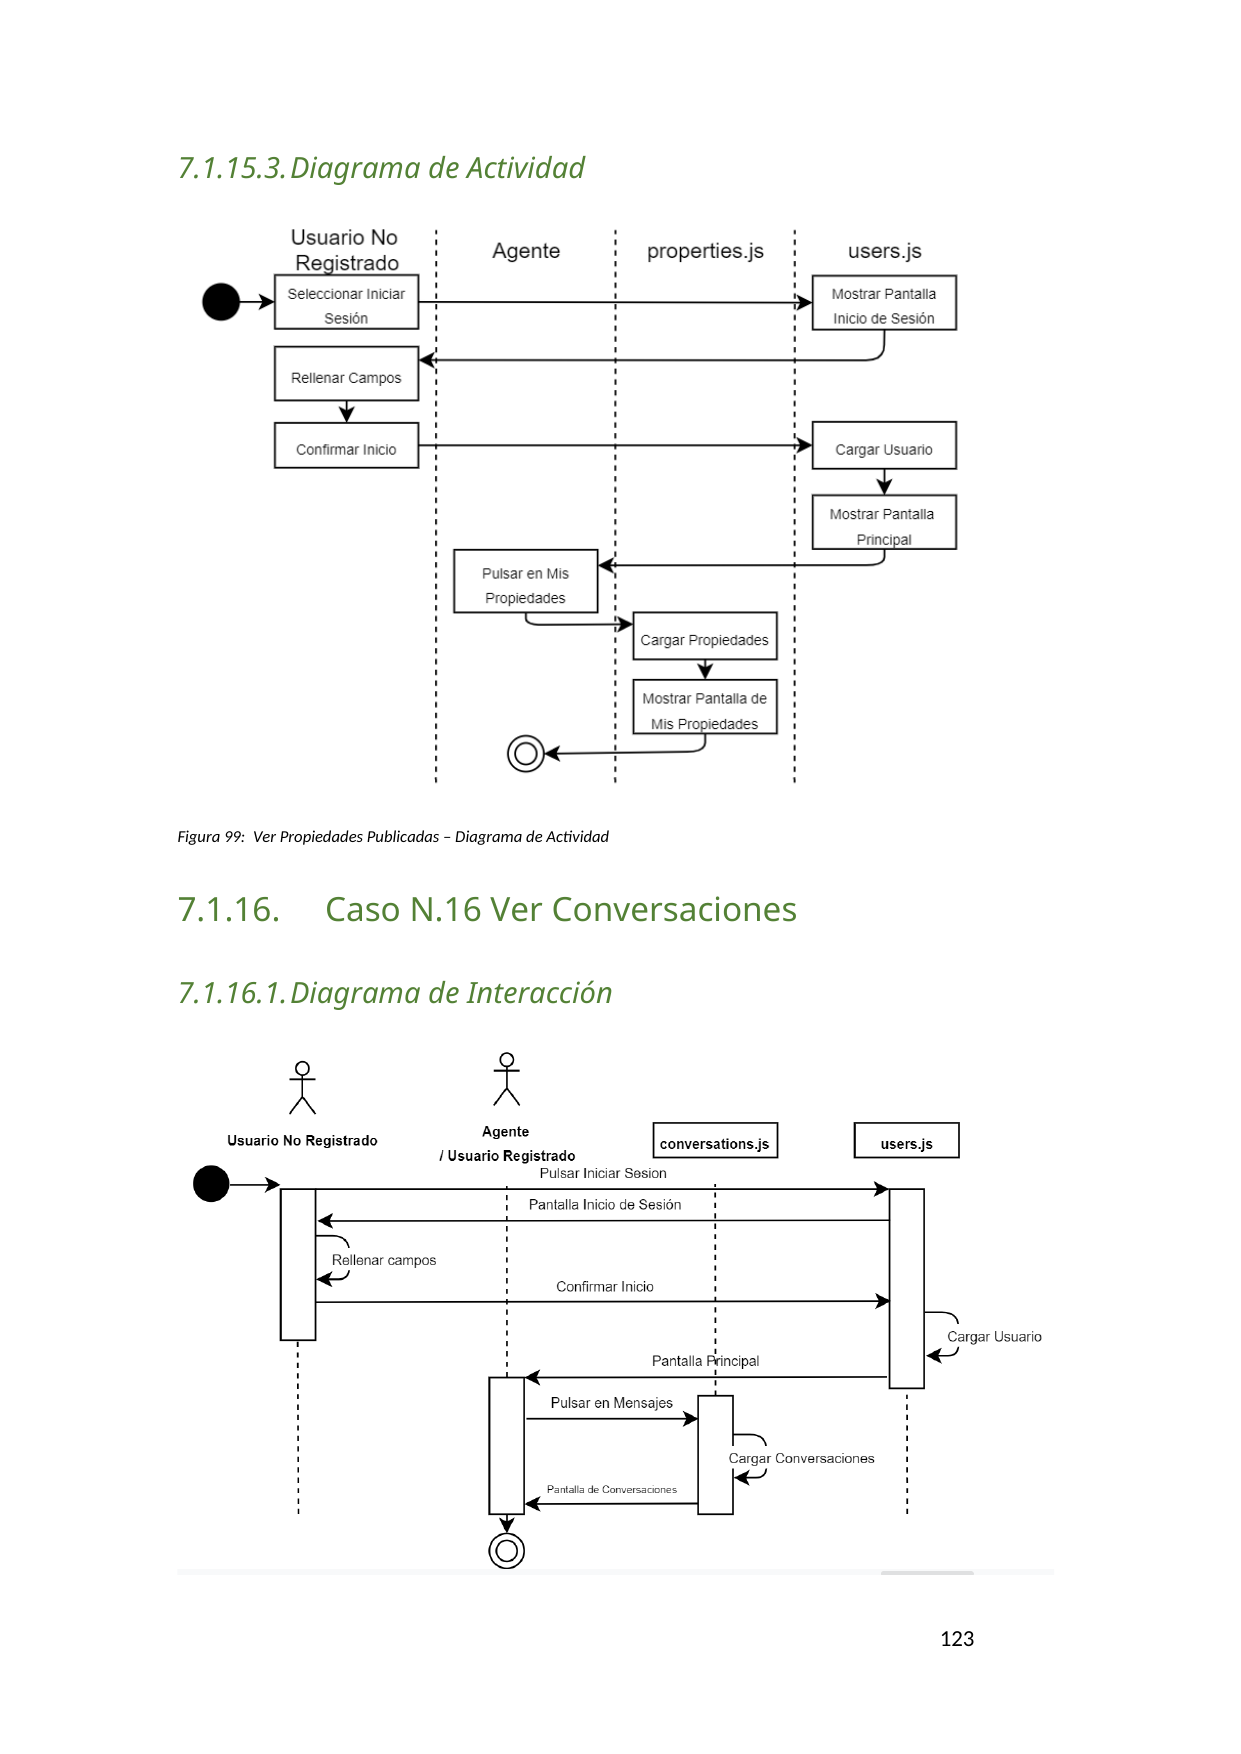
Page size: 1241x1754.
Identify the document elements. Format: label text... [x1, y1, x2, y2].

subtitle Caso N.16 Ver Conversaciones [177, 886, 974, 932]
subtitle Diagrama de Actividad [177, 148, 974, 187]
picture [177, 1040, 1055, 1575]
text Figura 99: Ver Propiedades Publicadas – Diagrama de Actividad [177, 827, 974, 847]
picture [177, 215, 1017, 808]
subtitle Diagrama de Interacción [177, 973, 974, 1012]
